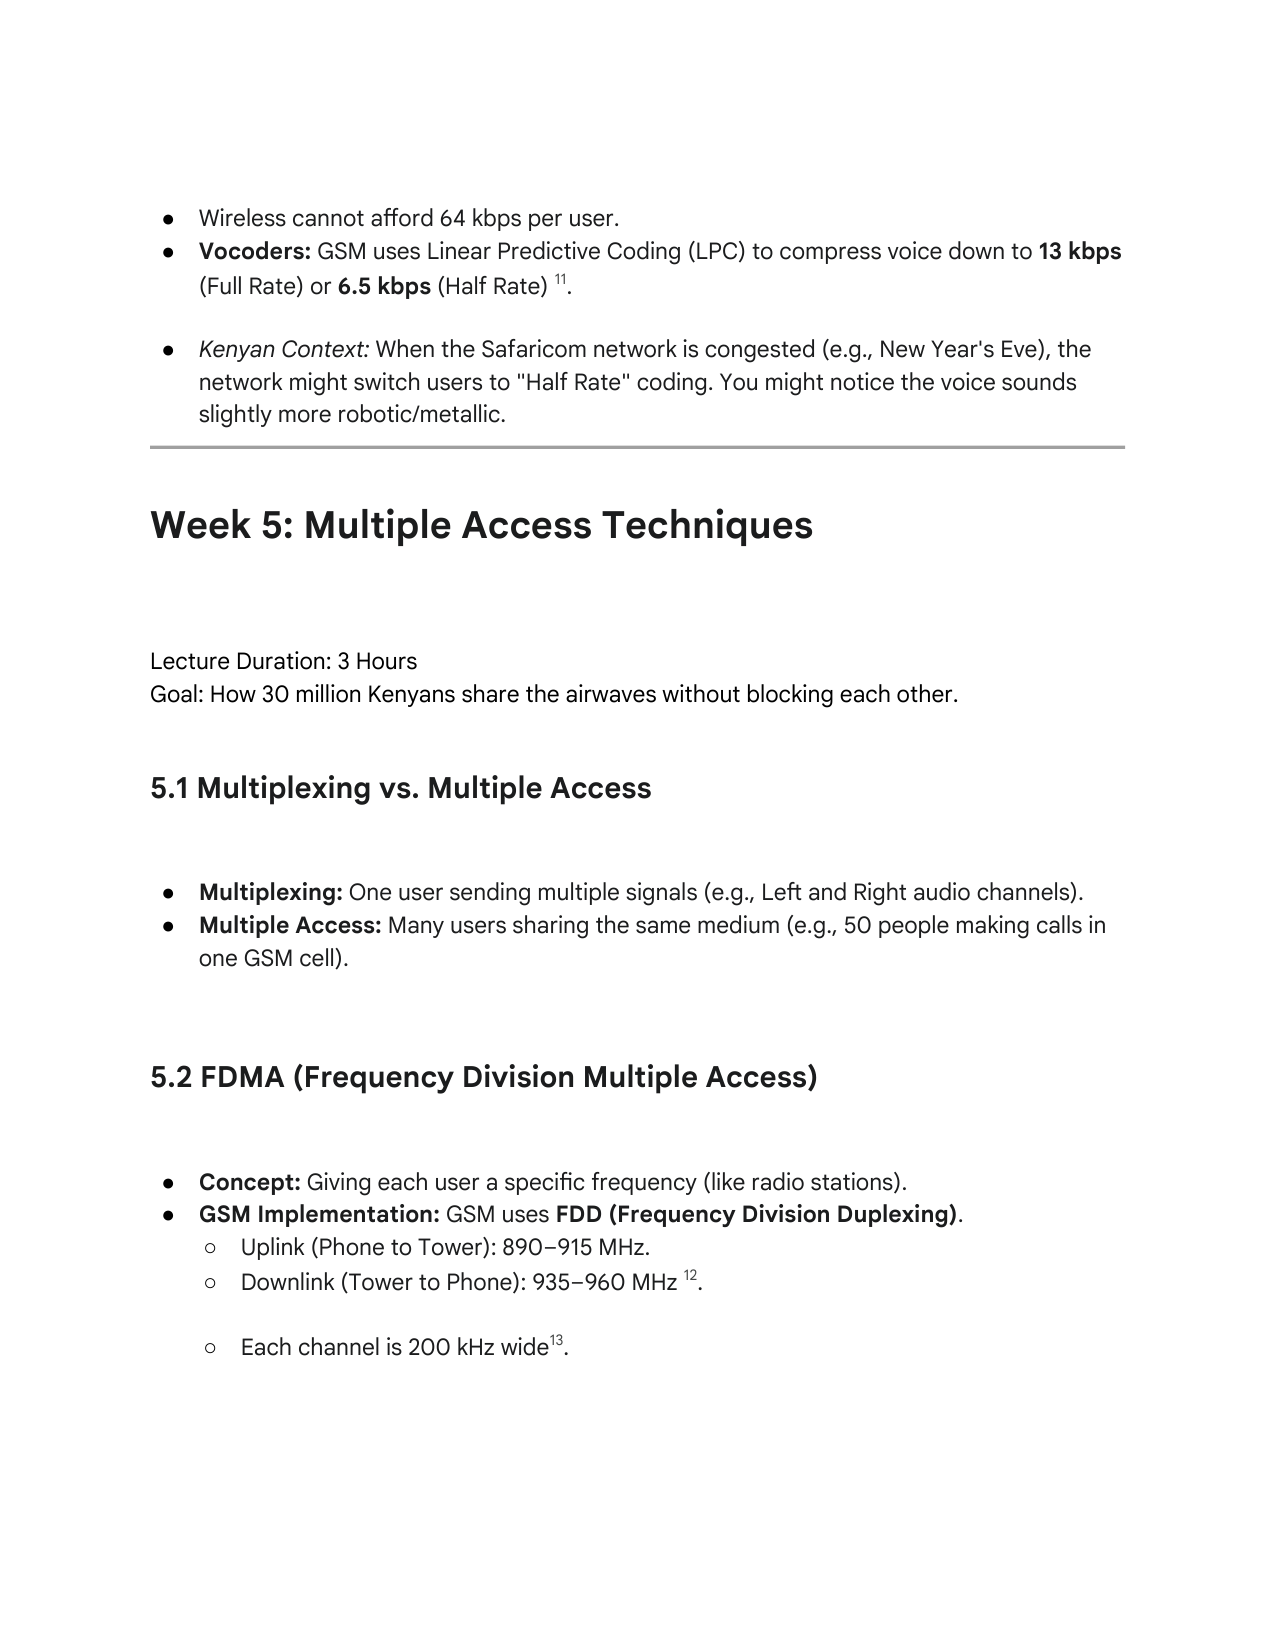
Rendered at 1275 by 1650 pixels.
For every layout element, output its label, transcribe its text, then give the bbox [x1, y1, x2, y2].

subtitle Week 5: Multiple Access Techniques [150, 502, 1125, 549]
list Concept: Giving each user a specific frequency (like radio stations). [161, 1168, 1125, 1196]
text Lecture Duration: 3 Hours [150, 647, 1125, 676]
list Uplink (Phone to Tower): 890–915 MHz. [203, 1233, 1125, 1262]
subtitle 5.1 Multiplexing vs. Multiple Access [150, 770, 1125, 807]
list Wireless cannot afford 64 kbps per user. [161, 204, 1125, 233]
list Kenyan Context: When the Safaricom network is congested (e.g., New Year's Eve), the network might switch users to "Half Rate" coding. You might notice the voice sounds slightly more robotic/metallic. [161, 335, 1125, 429]
list Vocoders: GSM uses Linear Predictive Coding (LPC) to compress voice down to 13 kbps (Full Rate) or 6.5 kbps (Half Rate) 11. [161, 237, 1125, 331]
list GSM Implementation: GSM uses FDD (Frequency Division Duplexing). [161, 1200, 1125, 1229]
text Goal: How 30 million Kenyans share the airwaves without blocking each other. [150, 680, 1125, 708]
list Each channel is 200 kHz wide13. [203, 1331, 1125, 1392]
list Downlink (Tower to Phone): 935–960 MHz 12. [203, 1266, 1125, 1327]
list Multiple Access: Many users sharing the same medium (e.g., 50 people making calls in one GSM cell). [161, 911, 1125, 973]
list Multiplexing: One user sending multiple signals (e.g., Left and Right audio channels). [161, 878, 1125, 907]
subtitle 5.2 FDMA (Frequency Division Multiple Access) [150, 1059, 1125, 1096]
